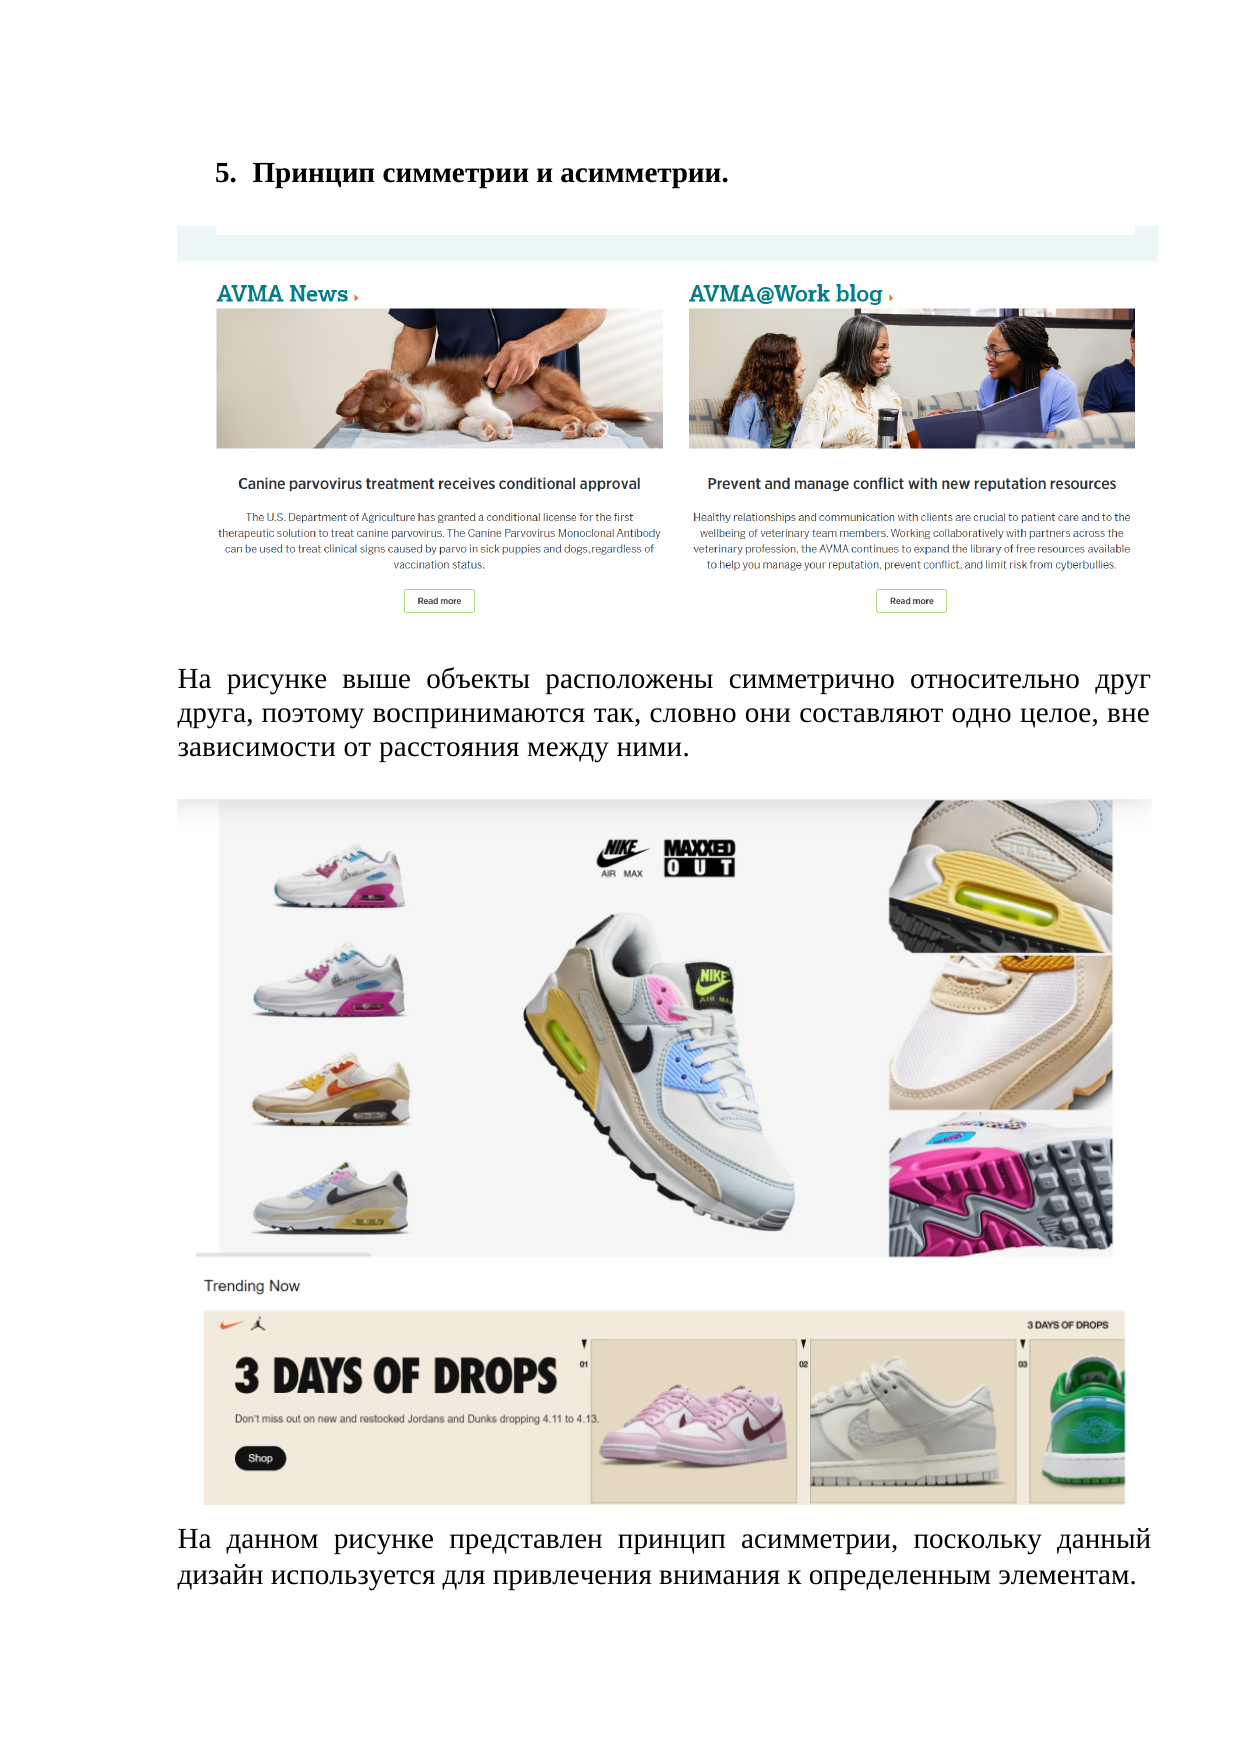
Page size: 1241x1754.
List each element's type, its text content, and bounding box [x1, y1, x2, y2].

list Принцип симметрии и асимметрии. [215, 156, 1152, 189]
picture [177, 226, 1159, 625]
text На данном рисунке представлен принцип асимметрии, поскольку данный дизайн используется для привлечения внимания к определенным элементам. [177, 1521, 1152, 1591]
text На рисунке выше объекты расположены симметрично относительно друг друга, поэтому воспринимаются так, словно они составляют одно целое, вне зависимости от расстояния между ними. [177, 662, 1152, 762]
picture [177, 799, 1152, 1505]
